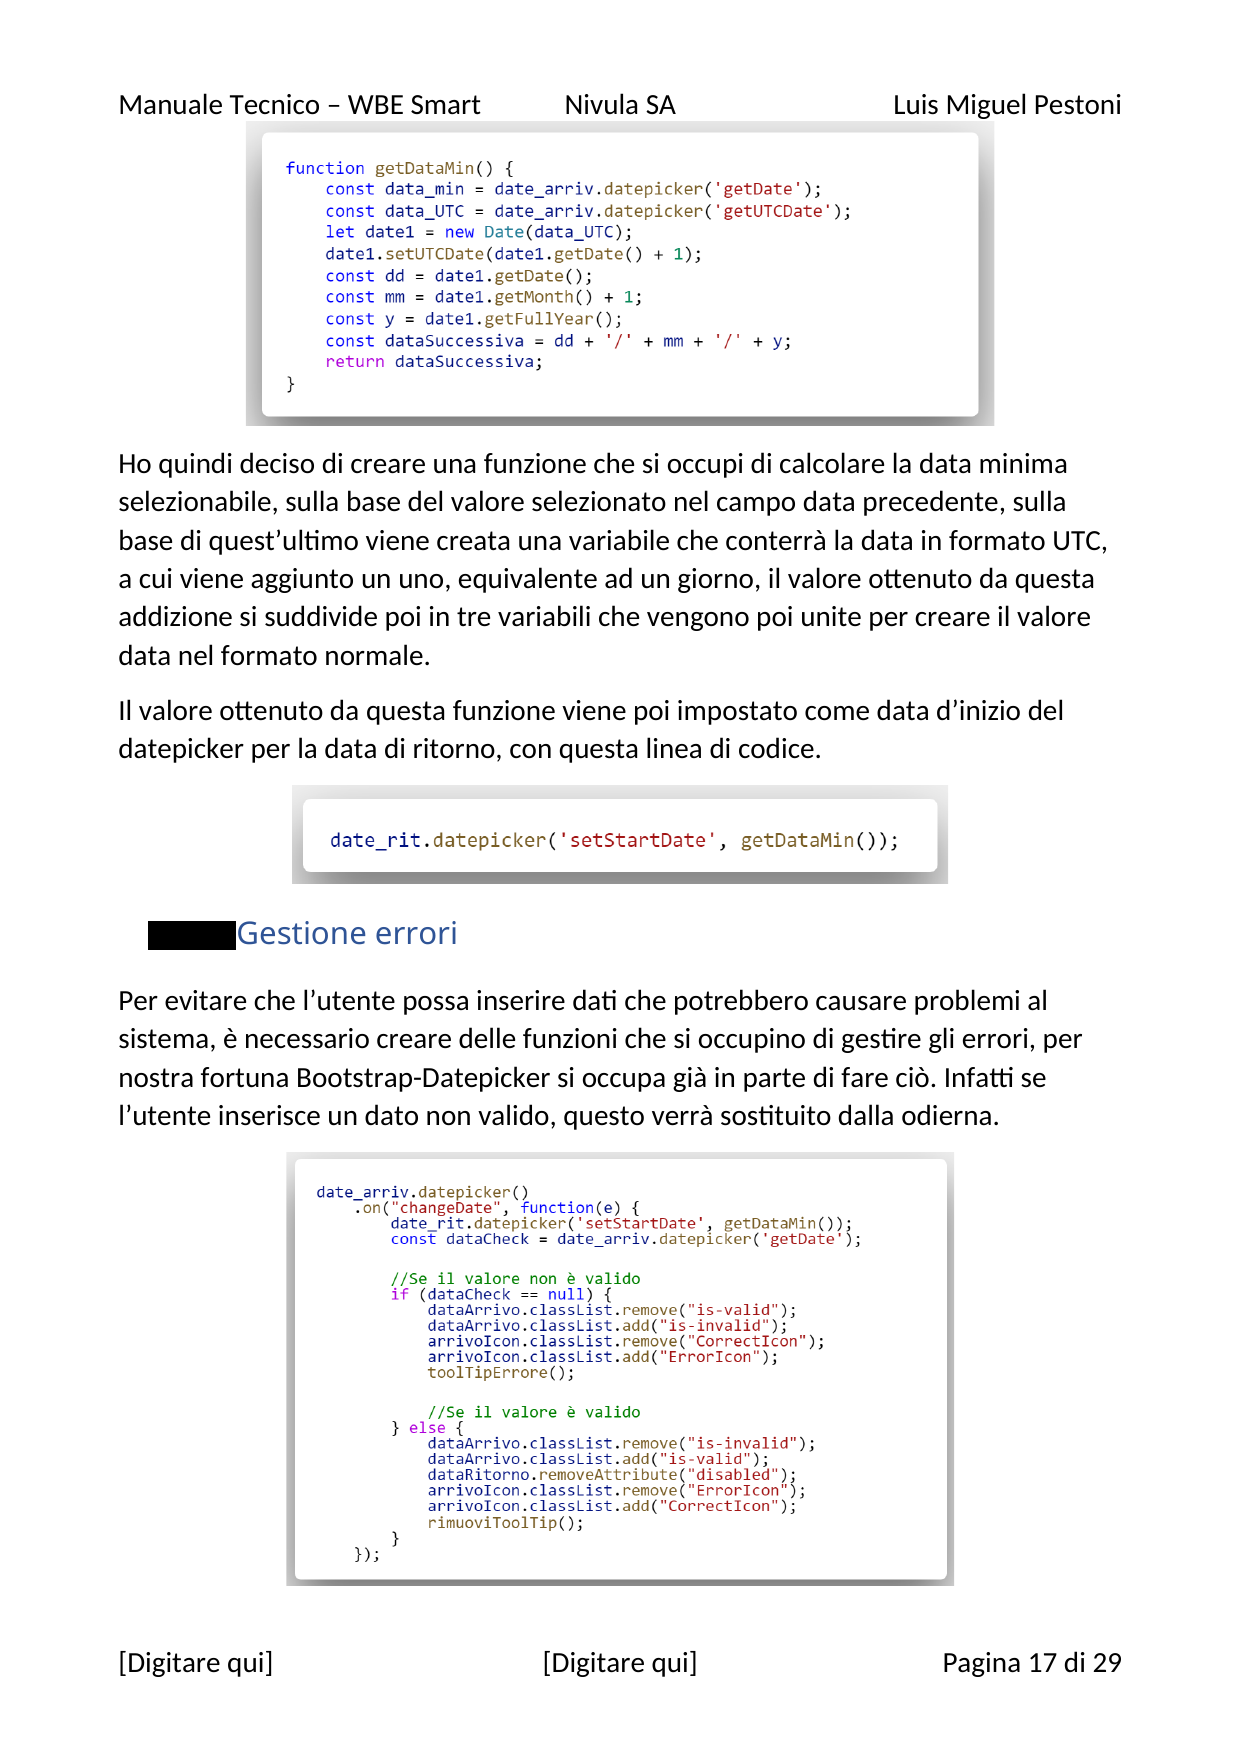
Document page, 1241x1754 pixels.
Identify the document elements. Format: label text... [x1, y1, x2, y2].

subtitle Gestione errori [148, 911, 1122, 953]
text Il valore ottenuto da questa funzione viene poi impostato come data d’inizio del datepicker per la data di ritorno, con questa linea di codice. [118, 692, 1122, 766]
picture [286, 1152, 955, 1586]
picture [292, 785, 949, 884]
text Per evitare che l’utente possa inserire dati che potrebbero causare problemi al sistema, è necessario creare delle funzioni che si occupino di gestire gli errori, per nostra fortuna Bootstrap-Datepicker si occupa già in parte di fare ciò. Infatti se l’utente inserisce un dato non valido, questo verrà sostituito dalla odierna. [118, 982, 1122, 1133]
picture [245, 121, 995, 426]
text Ho quindi deciso di creare una funzione che si occupi di calcolare la data minima selezionabile, sulla base del valore selezionato nel campo data precedente, sulla base di quest’ultimo viene creata una variabile che conterrà la data in formato UTC, a cui viene aggiunto un uno, equivalente ad un giorno, il valore ottenuto da questa addizione si suddivide poi in tre variabili che vengono poi unite per creare il valore data nel formato normale. [118, 445, 1122, 672]
